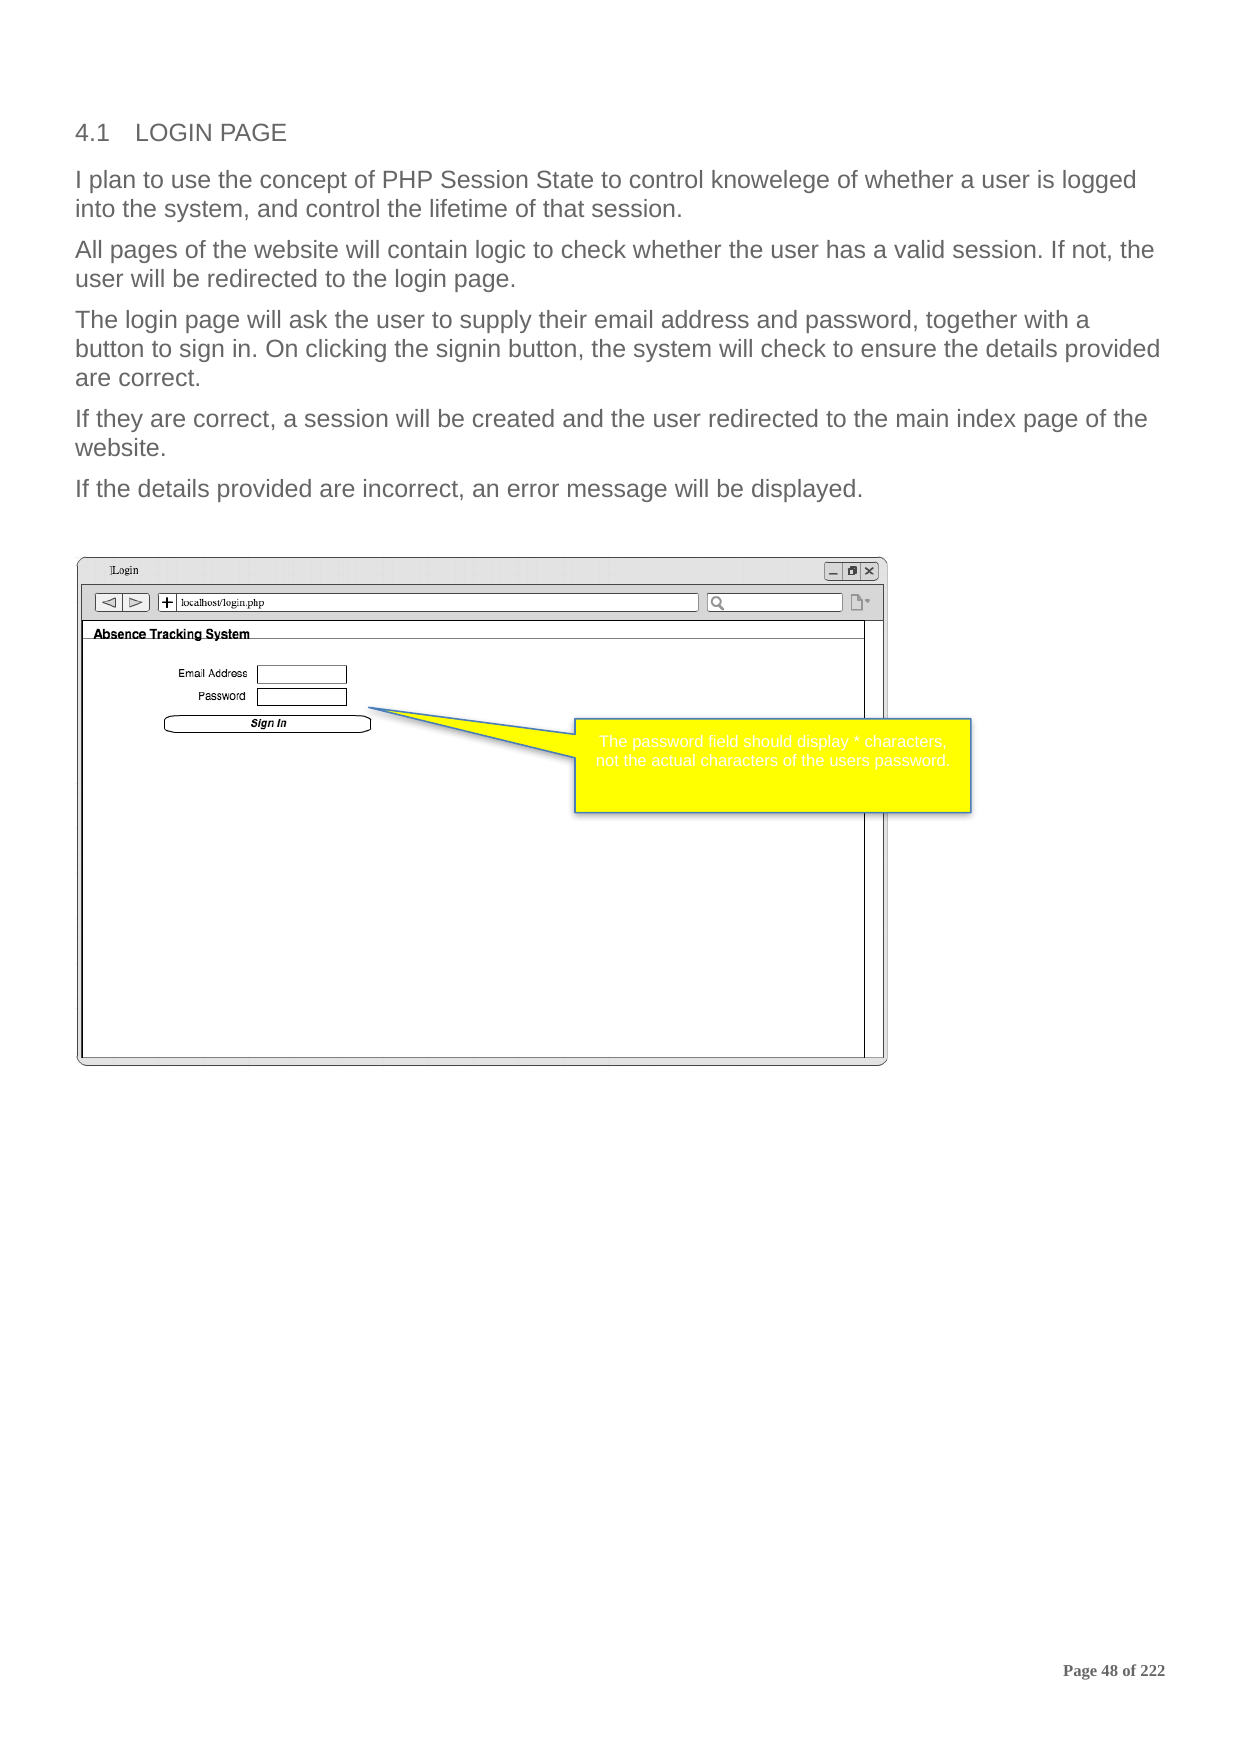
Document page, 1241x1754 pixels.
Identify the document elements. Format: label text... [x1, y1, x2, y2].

picture [75, 556, 888, 1067]
text All pages of the website will contain logic to check whether the user has a valid session. If not, the user will be redirected to the login page. [75, 236, 1165, 293]
text If the details provided are incorrect, an error message will be displayed. [75, 474, 1165, 503]
text I plan to use the concept of PHP Session State to control knowelege of whether a user is logged into the system, and control the lifetime of that session. [75, 166, 1165, 223]
subtitle Login Page [75, 118, 1165, 147]
text The login page will ask the user to supply their email address and password, together with a button to sign in. On clicking the signin button, the system will check to ensure the details provided are correct. [75, 306, 1165, 392]
text If they are correct, a session will be created and the user redirected to the main index page of the website. [75, 404, 1165, 462]
